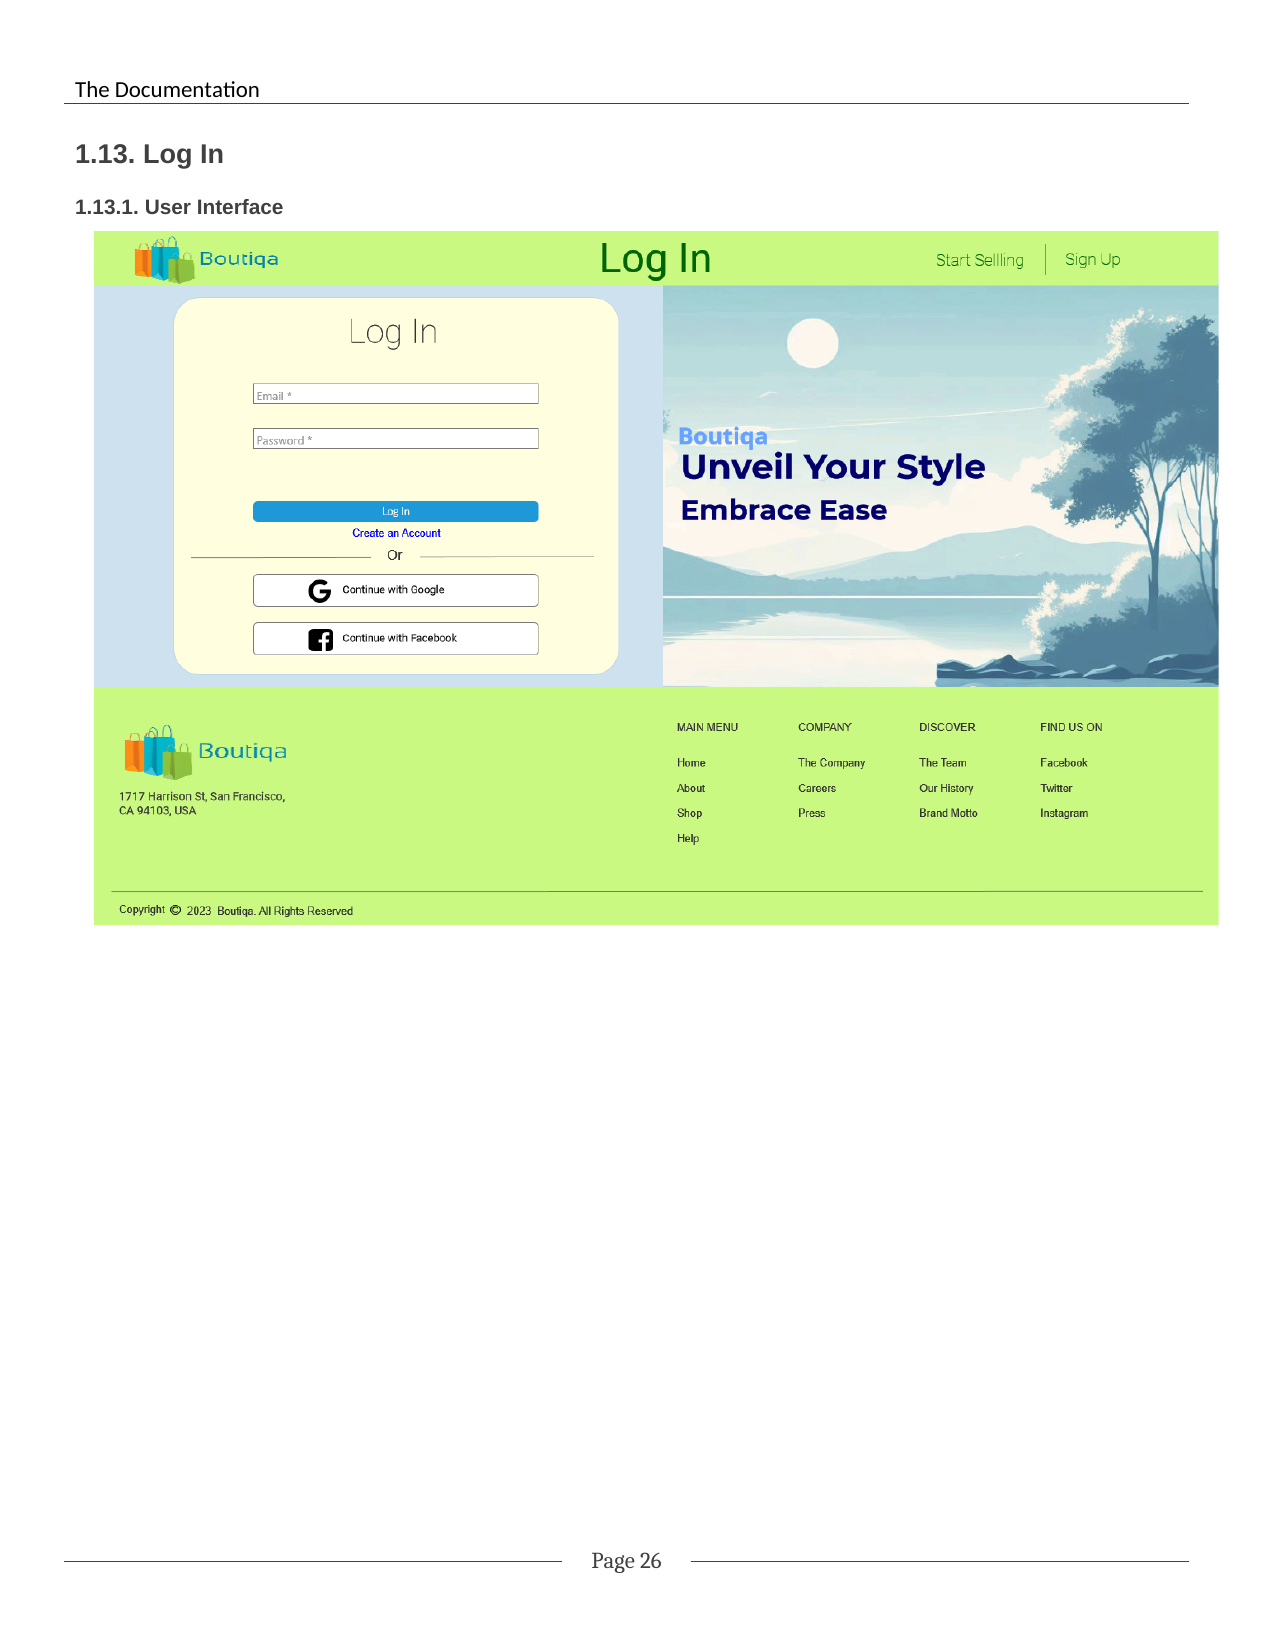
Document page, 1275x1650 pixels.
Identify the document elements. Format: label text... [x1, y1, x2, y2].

subtitle User Interface [75, 194, 1200, 218]
subtitle Log In [75, 138, 1200, 169]
